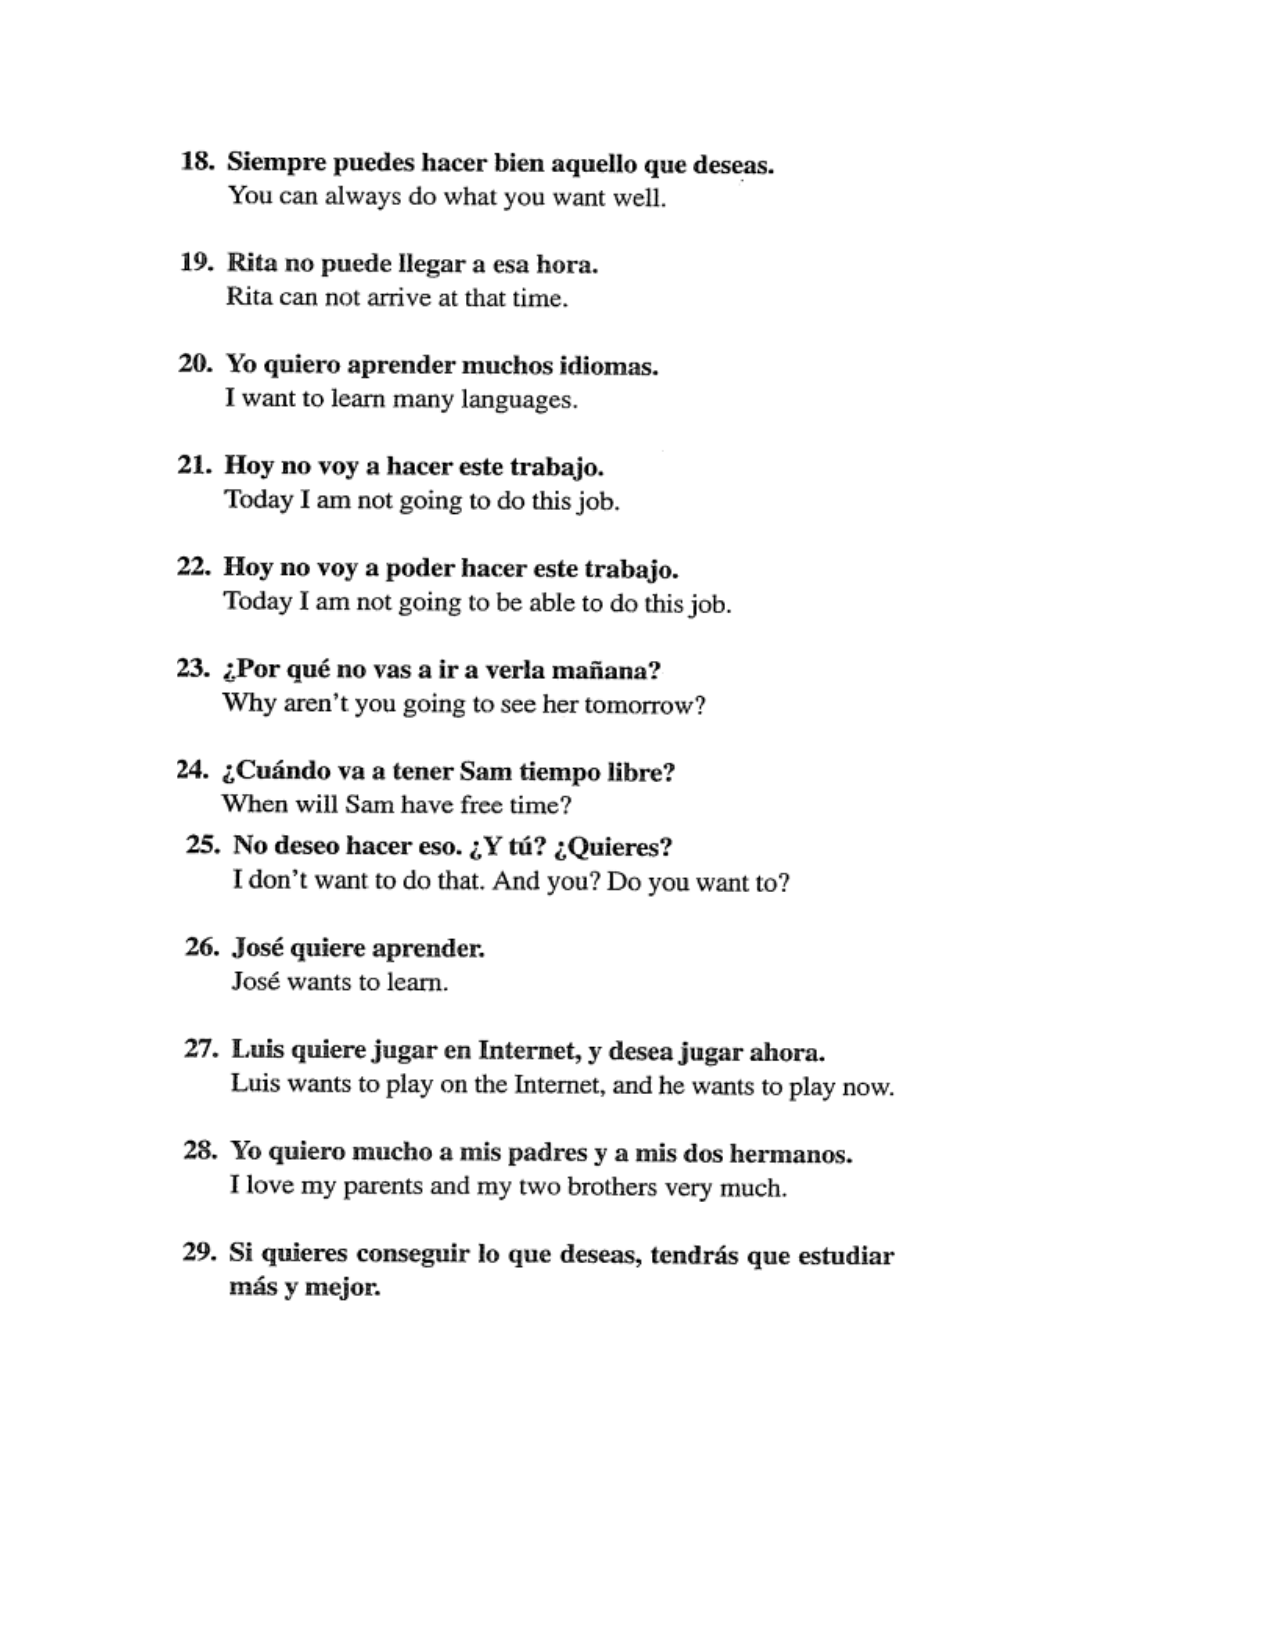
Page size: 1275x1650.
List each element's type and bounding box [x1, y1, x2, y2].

picture [177, 820, 906, 1310]
picture [177, 147, 785, 818]
